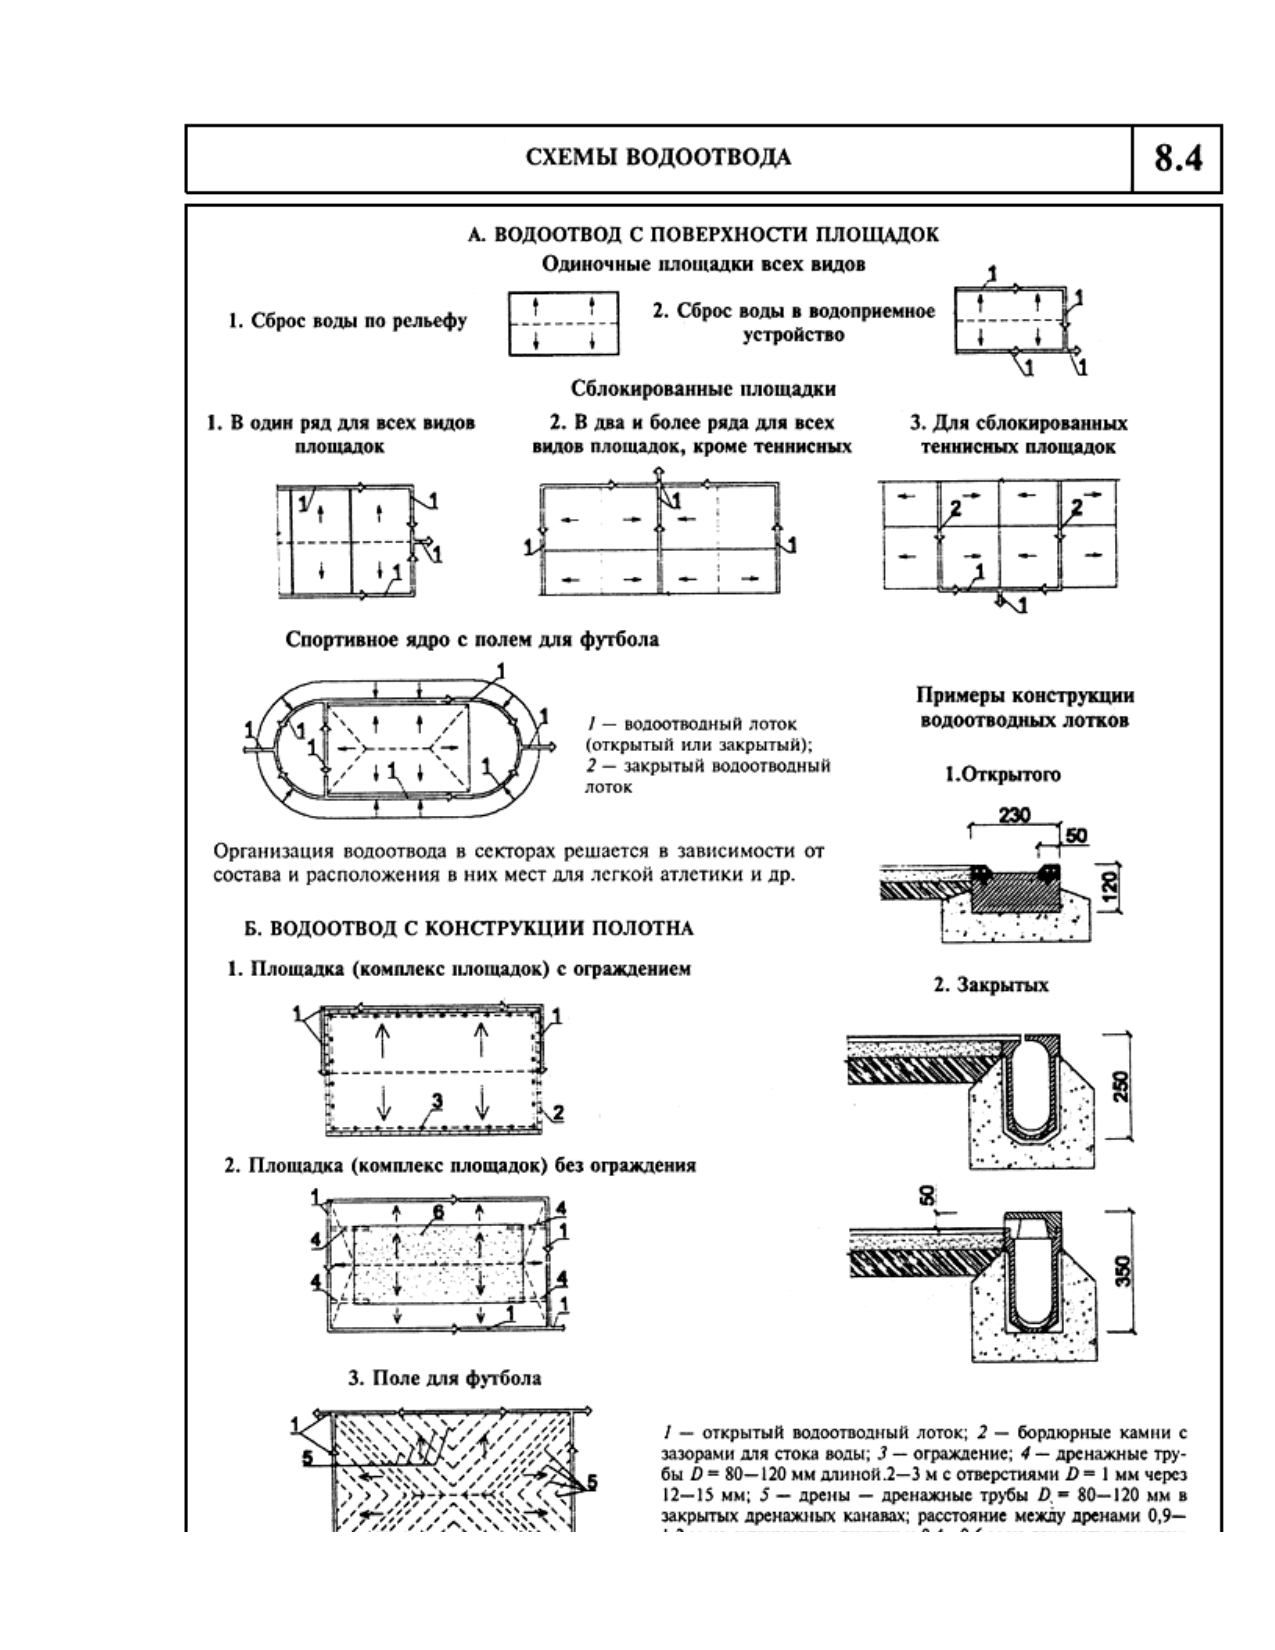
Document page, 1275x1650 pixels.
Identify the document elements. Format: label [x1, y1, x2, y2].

picture [177, 118, 1235, 1532]
